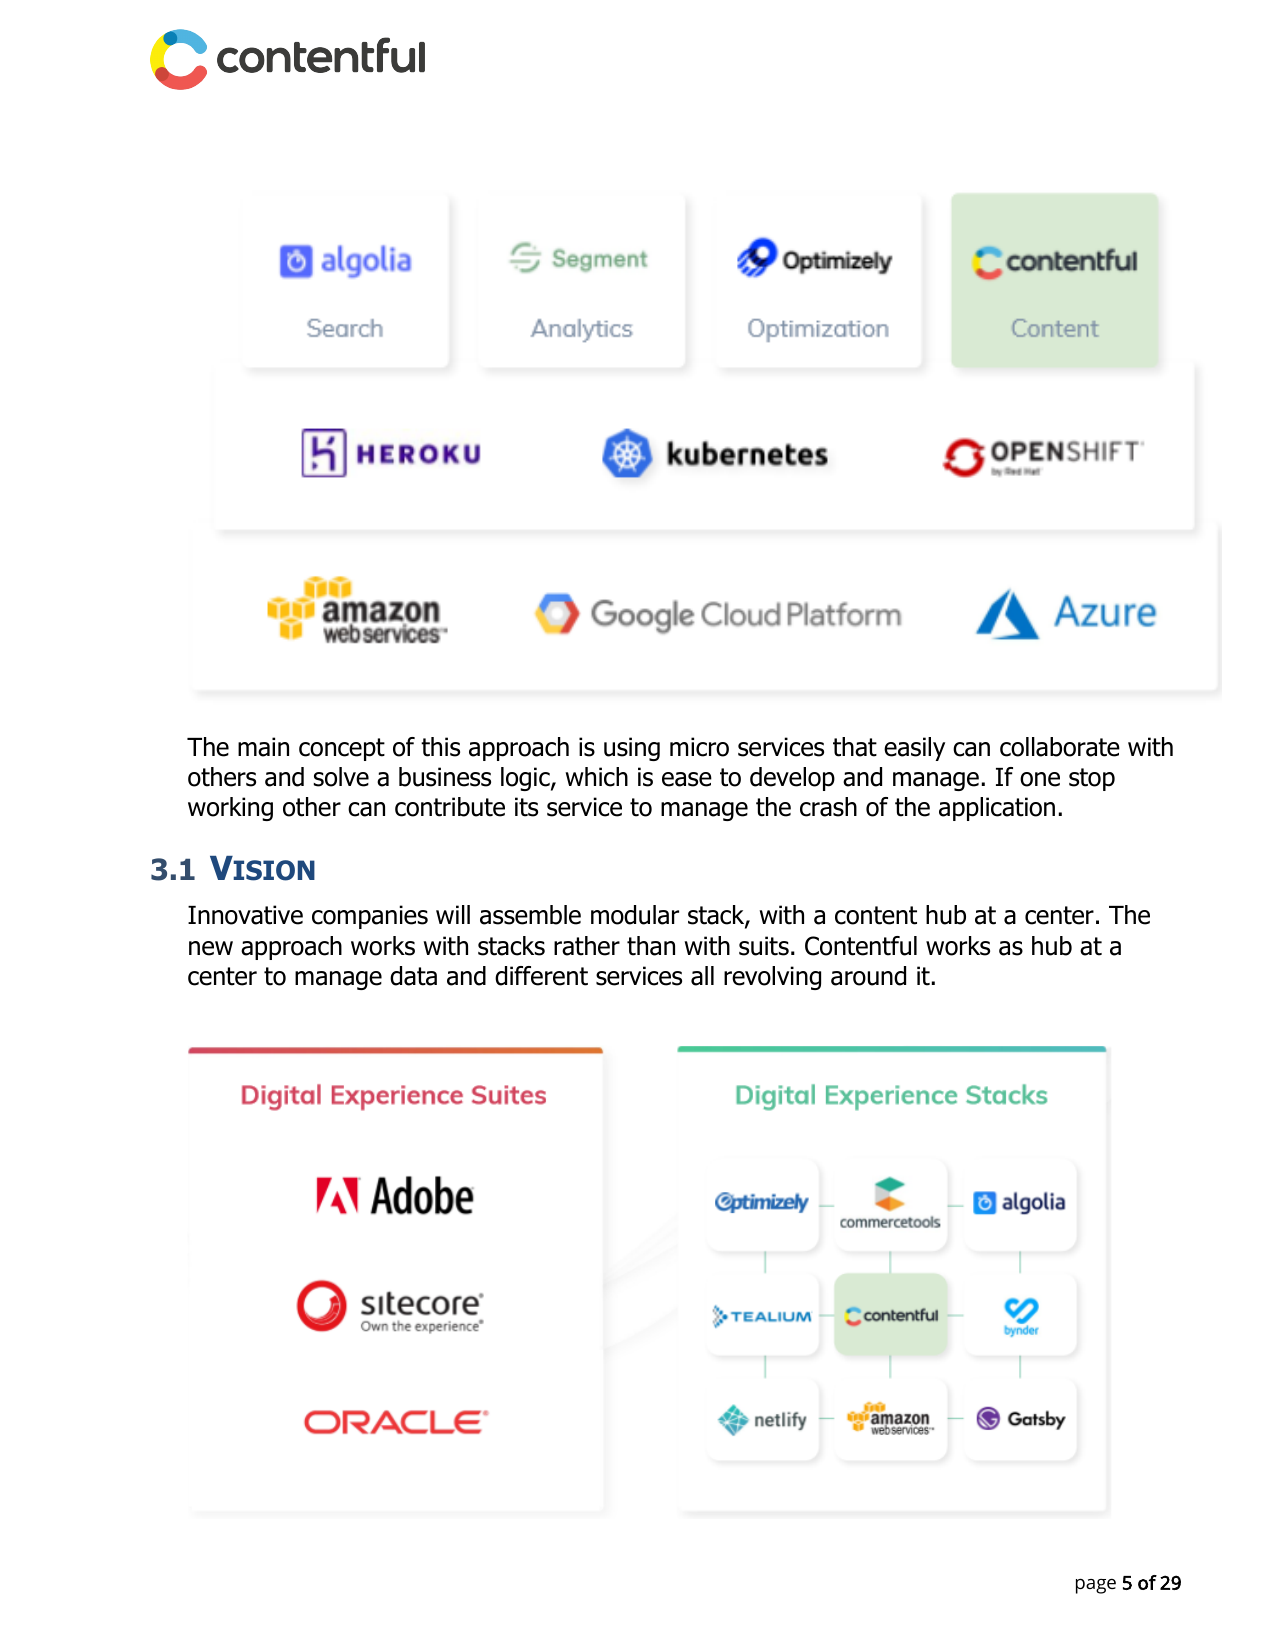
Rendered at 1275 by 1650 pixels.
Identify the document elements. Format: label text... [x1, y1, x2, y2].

text The main concept of this approach is using micro services that easily can collaborate with others and solve a business logic, which is ease to develop and manage. If one stop working other can contribute its service to manage the crash of the application. [187, 731, 1185, 822]
subtitle Vision [150, 847, 1185, 887]
picture [150, 29, 425, 90]
picture [187, 1045, 1112, 1519]
picture [187, 114, 1222, 719]
text Innovative companies will assemble modular stack, with a content hub at a center. The new approach works with stacks rather than with suits. Contentful works as hub at a center to manage data and different services all revolving around it. [187, 900, 1185, 990]
